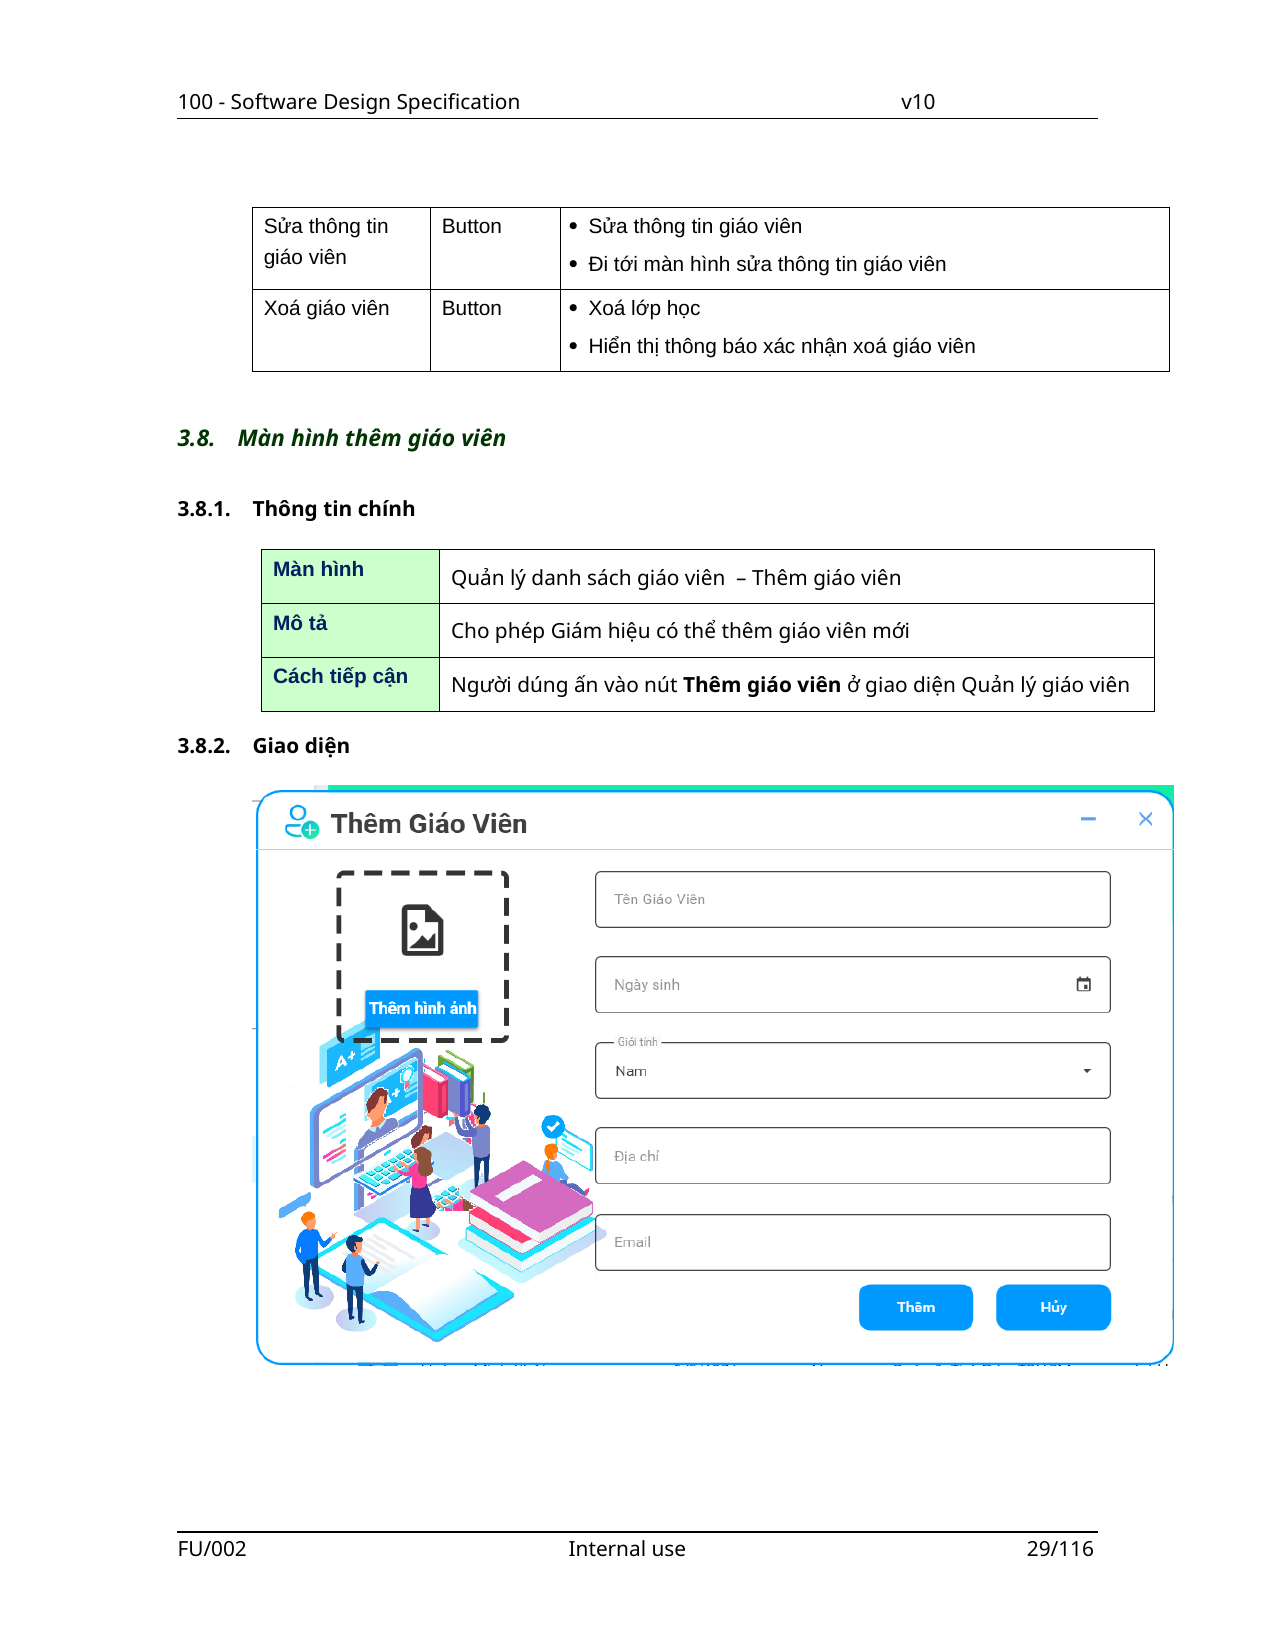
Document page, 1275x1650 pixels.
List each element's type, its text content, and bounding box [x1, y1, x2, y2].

table_cell Người dúng ấn vào nút Thêm giáo viên ở giao diện Quản lý giáo viên [440, 658, 1154, 711]
table_cell Mô tả [262, 604, 439, 657]
picture [252, 785, 1174, 1366]
table_cell Xoá giáo viên [253, 290, 430, 371]
table_header Màn hình [262, 550, 439, 603]
table_cell Cách tiếp cận [262, 658, 439, 711]
table_cell Cho phép Giám hiệu có thể thêm giáo viên mới [440, 604, 1154, 657]
subtitle Màn hình thêm giáo viên [177, 422, 1098, 453]
table_cell Sửa thông tin giáo viên Đi tới màn hình sửa thông tin giáo viên [561, 208, 1169, 289]
table_cell Button [431, 290, 560, 371]
table_cell Button [431, 208, 560, 289]
subtitle Thông tin chính [177, 494, 1098, 522]
table_cell Sửa thông tin giáo viên [253, 208, 430, 289]
table_header Quản lý danh sách giáo viên – Thêm giáo viên [440, 550, 1154, 603]
table_cell Xoá lớp học Hiển thị thông báo xác nhận xoá giáo viên [561, 290, 1169, 371]
subtitle Giao diện [177, 731, 1098, 759]
